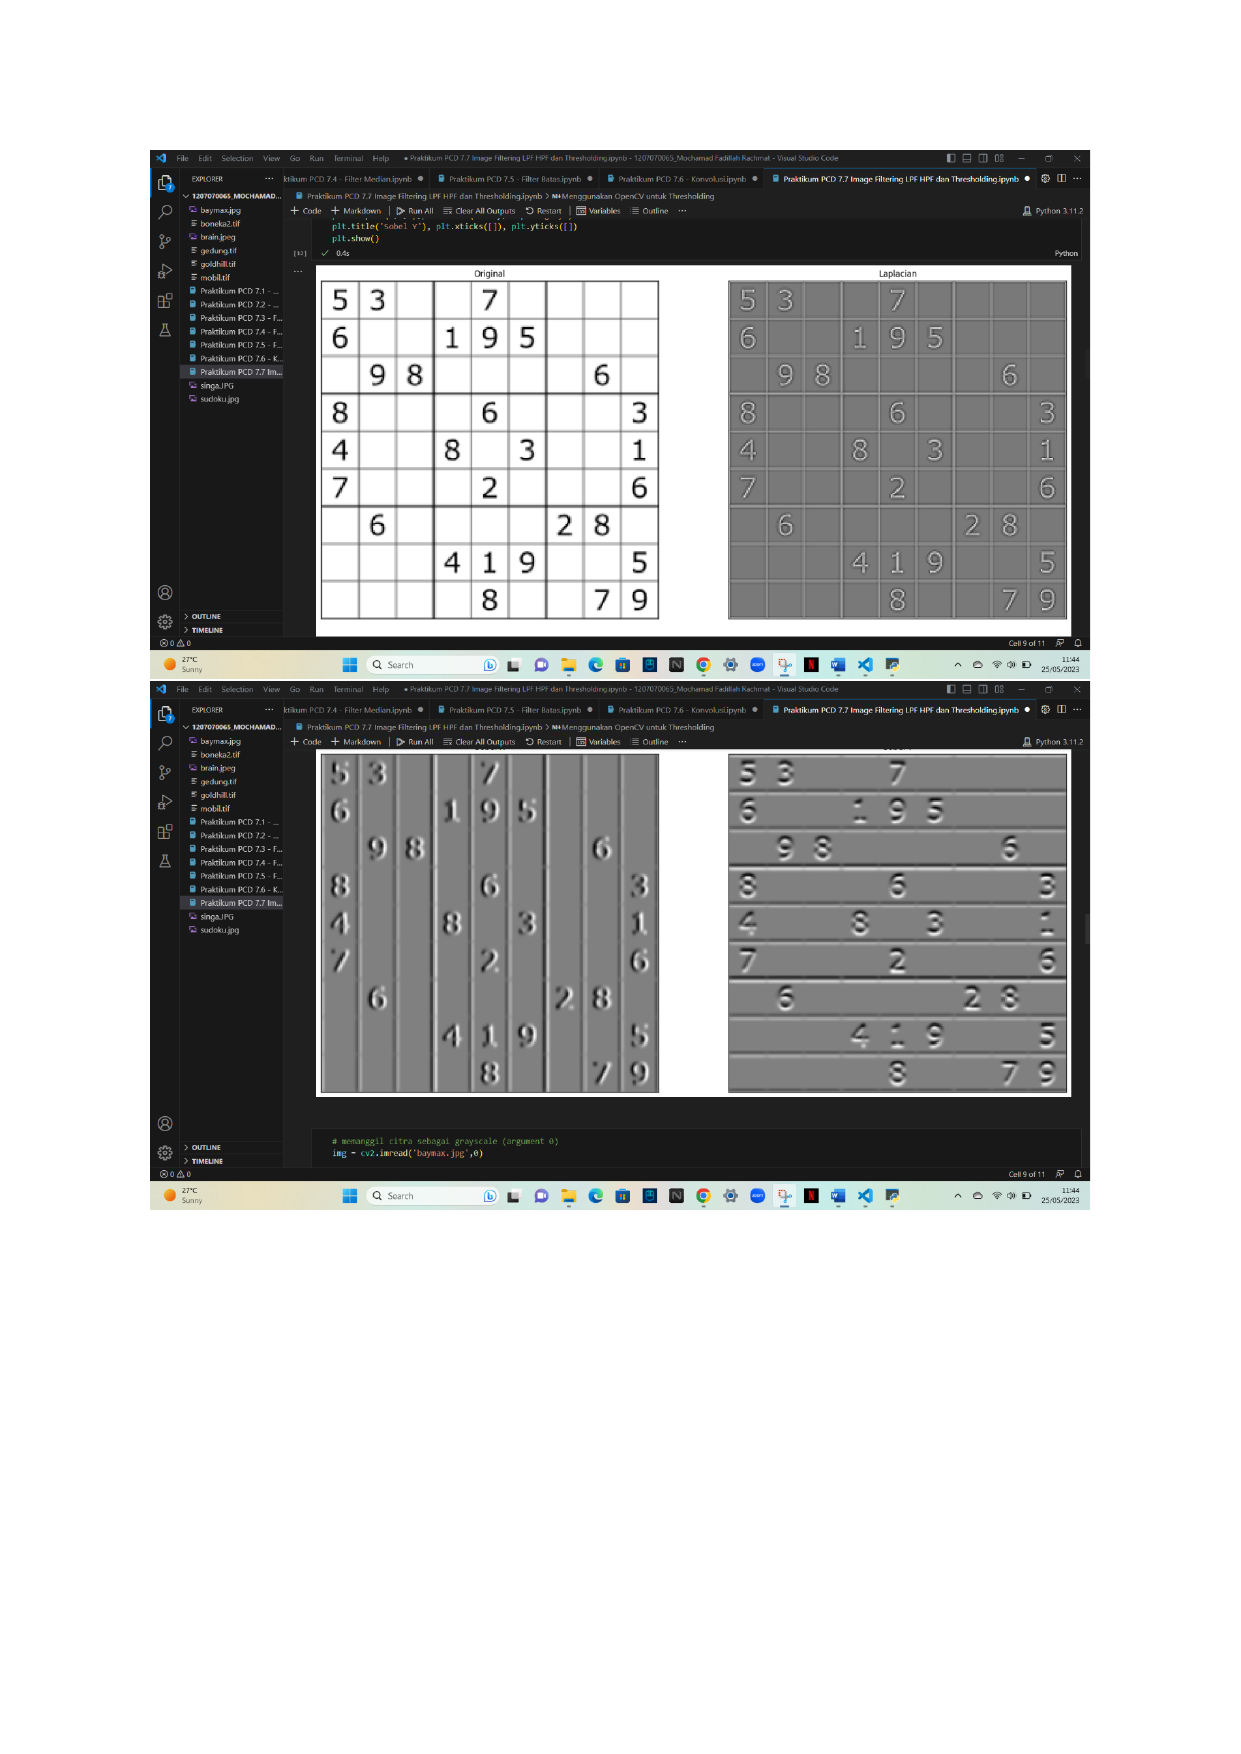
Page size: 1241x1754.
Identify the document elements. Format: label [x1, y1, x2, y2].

picture [150, 681, 1091, 1210]
picture [150, 150, 1091, 679]
